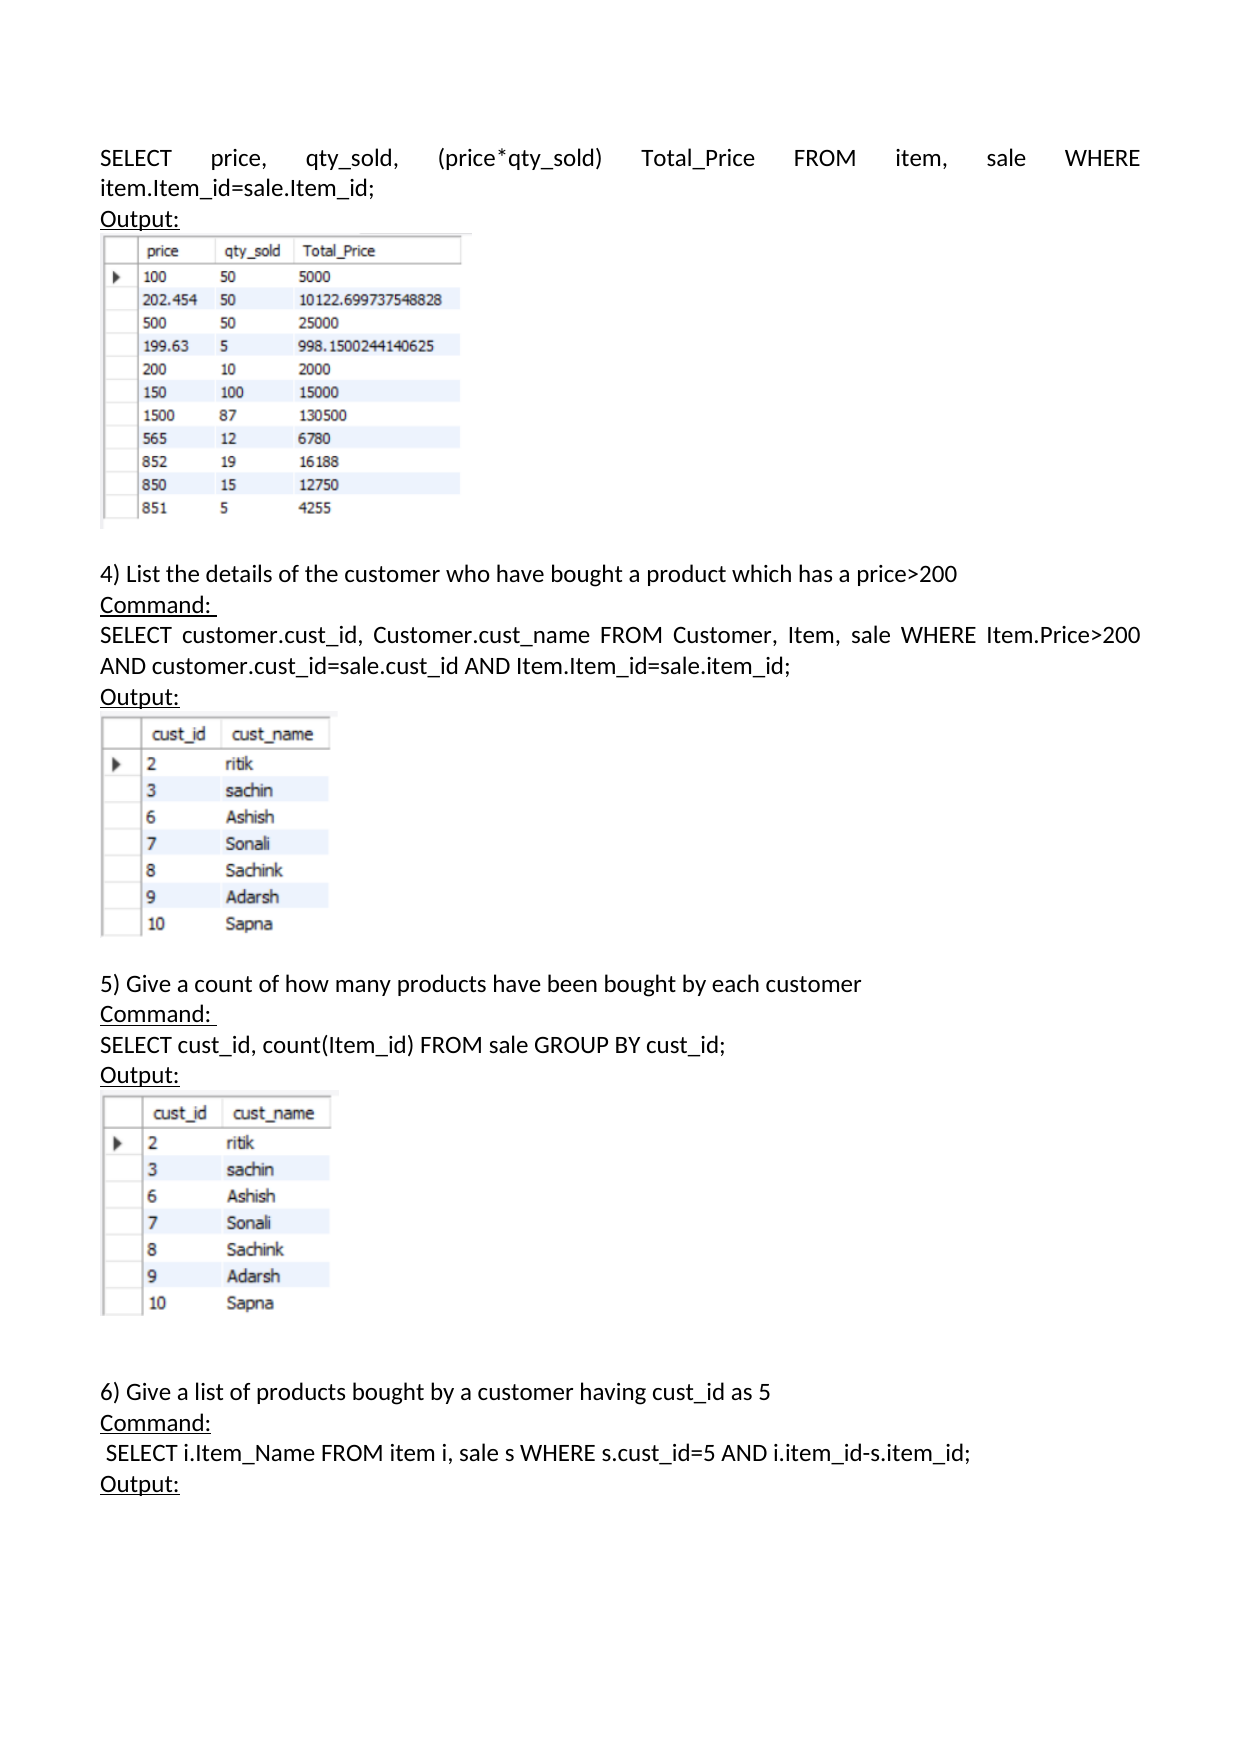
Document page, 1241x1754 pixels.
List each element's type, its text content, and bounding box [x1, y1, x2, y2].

text SELECT customer.cust_id, Customer.cust_name FROM Customer, Item, sale WHERE Item.Price>200 AND customer.cust_id=sale.cust_id AND Item.Item_id=sale.item_id; [100, 620, 1142, 681]
picture [100, 1090, 339, 1316]
picture [100, 711, 338, 938]
text Output: [100, 681, 1142, 711]
text SELECT cust_id, count(Item_id) FROM sale GROUP BY cust_id; [100, 1029, 1142, 1059]
text Output: [100, 203, 1142, 233]
text SELECT i.Item_Name FROM item i, sale s WHERE s.cust_id=5 AND i.item_id-s.item_id; [100, 1437, 1142, 1468]
text Command: [100, 998, 1142, 1029]
text Command: [100, 1407, 1142, 1437]
picture [100, 233, 472, 529]
text 5) Give a count of how many products have been bought by each customer [100, 968, 1142, 998]
text SELECT price, qty_sold, (price*qty_sold) Total_Price FROM item, sale WHERE item.Item_id=sale.Item_id; [100, 142, 1142, 203]
text 4) List the details of the customer who have bought a product which has a price>200 [100, 559, 1142, 589]
text 6) Give a list of products bought by a customer having cust_id as 5 [100, 1376, 1142, 1407]
text Output: [100, 1468, 1142, 1498]
text Output: [100, 1059, 1142, 1090]
text Command: [100, 589, 1142, 620]
